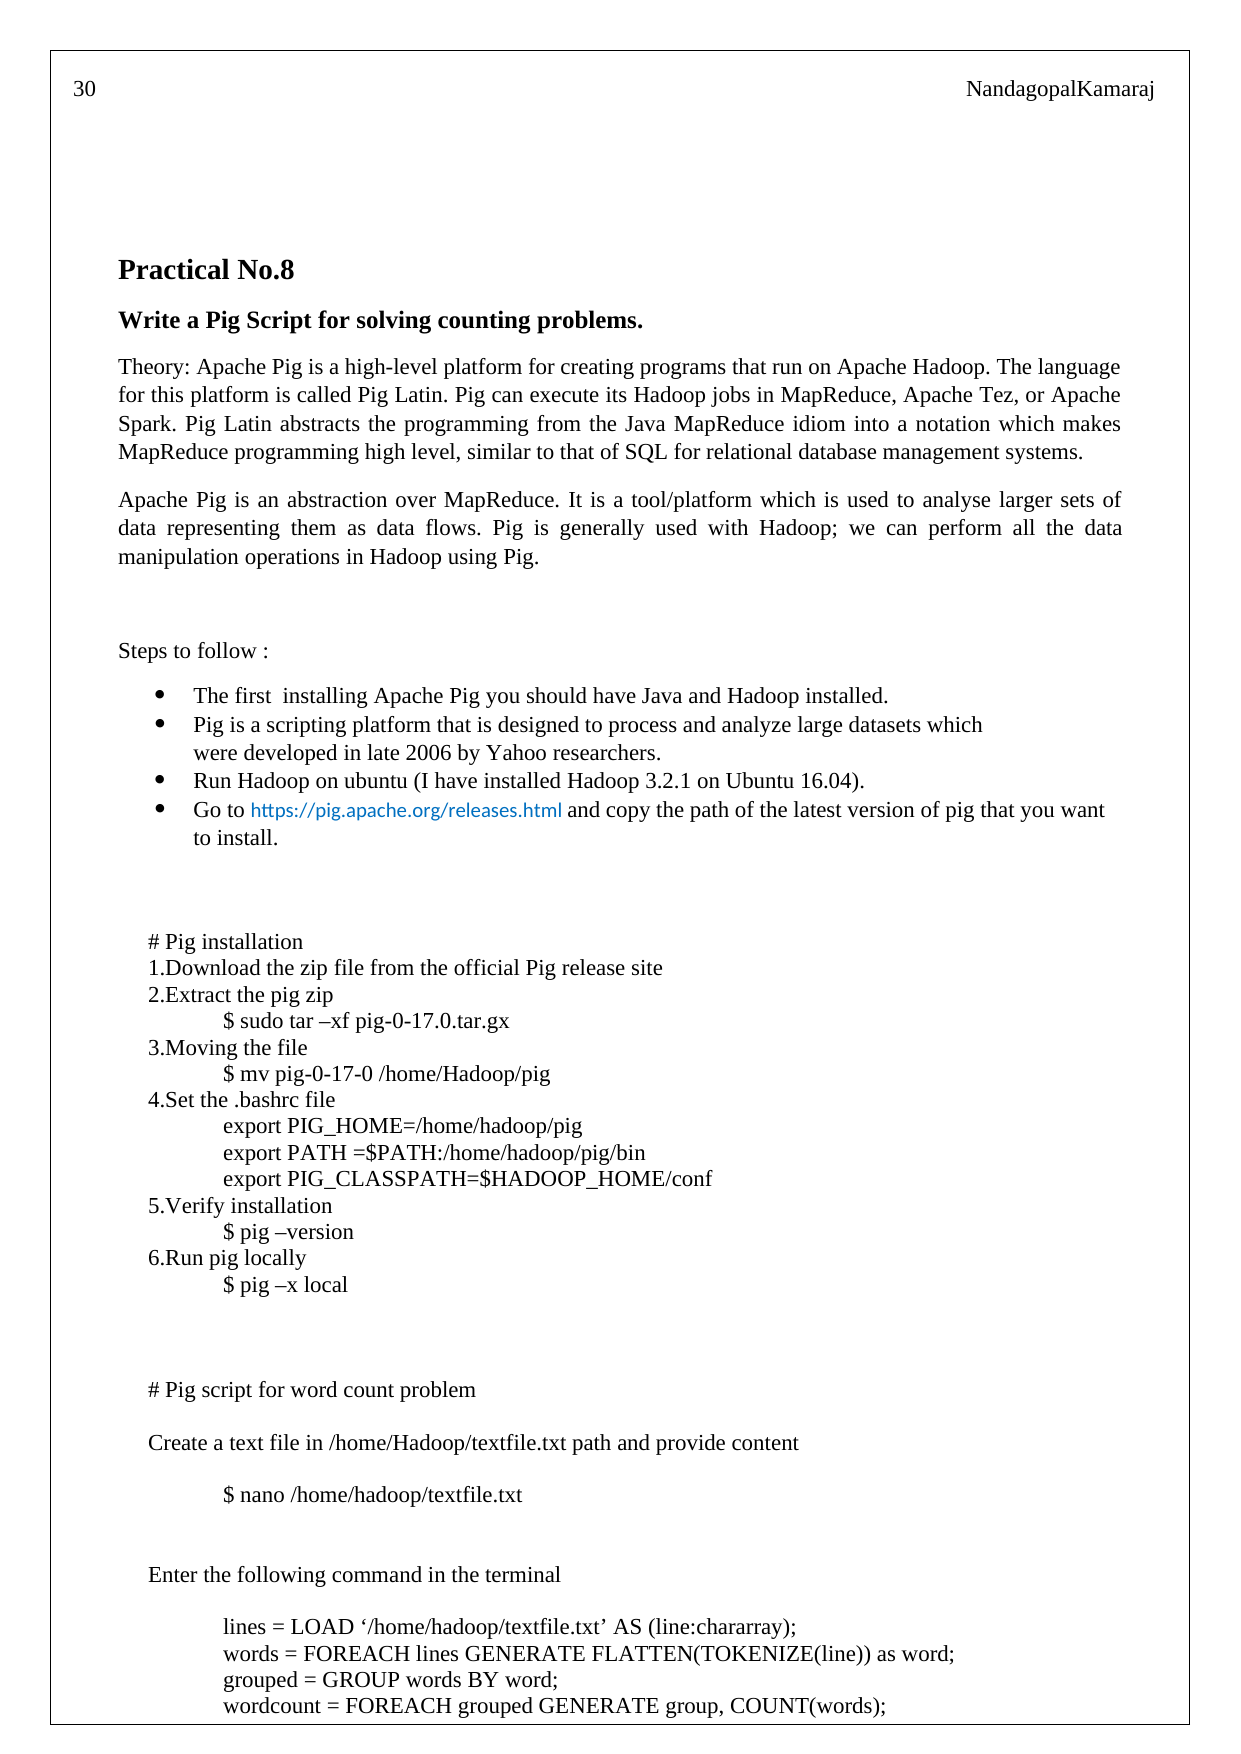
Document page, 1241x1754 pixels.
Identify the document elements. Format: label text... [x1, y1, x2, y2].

list $ pig –x local [223, 1271, 1165, 1297]
list 3.Moving the file [148, 1033, 1165, 1060]
list $ mv pig-0-17-0 /home/Hadoop/pig [148, 1060, 1165, 1086]
list export PIG_CLASSPATH=$HADOOP_HOME/conf [148, 1165, 1165, 1192]
list Create a text file in /home/Hadoop/textfile.txt path and provide content [148, 1429, 1165, 1455]
list Run Hadoop on ubuntu (I have installed Hadoop 3.2.1 on Ubuntu 16.04). [155, 767, 1165, 794]
list 4.Set the .bashrc file [148, 1086, 1165, 1113]
list 1.Download the zip file from the official Pig release site [148, 954, 1165, 981]
list 6.Run pig locally [148, 1244, 1165, 1271]
list export PATH =$PATH:/home/hadoop/pig/bin [148, 1139, 1165, 1165]
text Theory: Apache Pig is a high-level platform for creating programs that run on Apache Hadoop. The language for this platform is called Pig Latin. Pig can execute its Hadoop jobs in MapReduce, Apache Tez, or Apache Spark. Pig Latin abstracts the programming from the Java MapReduce idiom into a notation which makes MapReduce programming high level, similar to that of SQL for relational database management systems. [118, 353, 1122, 465]
list wordcount = FOREACH grouped GENERATE group, COUNT(words); [223, 1692, 1165, 1719]
list grouped = GROUP words BY word; [223, 1666, 1165, 1692]
list Pig is a scripting platform that is designed to process and analyze large datasets which were developed in late 2006 by Yahoo researchers. [156, 711, 984, 765]
list $ pig –version [148, 1218, 1165, 1244]
subtitle Practical No.8 [118, 252, 1165, 286]
list 5.Verify installation [148, 1192, 1165, 1218]
list # Pig installation [148, 928, 1165, 954]
list 2.Extract the pig zip [148, 981, 1165, 1007]
list export PIG_HOME=/home/hadoop/pig [148, 1113, 1165, 1139]
list $ sudo tar –xf pig-0-17.0.tar.gx [148, 1007, 1165, 1033]
subtitle Write a Pig Script for solving counting problems. [118, 305, 1165, 334]
list # Pig script for word count problem [148, 1376, 1165, 1402]
list Enter the following command in the terminal [148, 1561, 1165, 1587]
text Apache Pig is an abstraction over MapReduce. It is a tool/platform which is used to analyse larger sets of data representing them as data flows. Pig is generally used with Hadoop; we can perform all the data manipulation operations in Hadoop using Pig. [118, 486, 1122, 569]
text Steps to follow : [118, 637, 1122, 664]
list $ nano /home/hadoop/textfile.txt [223, 1482, 1165, 1508]
list lines = LOAD ‘/home/hadoop/textfile.txt’ AS (line:chararray); [223, 1613, 1165, 1640]
list The first installing Apache Pig you should have Java and Hadoop installed. [155, 682, 1165, 709]
list Go to https://pig.apache.org/releases.html and copy the path of the latest version of pig that you want to install. [156, 796, 1108, 850]
list words = FOREACH lines GENERATE FLATTEN(TOKENIZE(line)) as word; [223, 1640, 1165, 1666]
